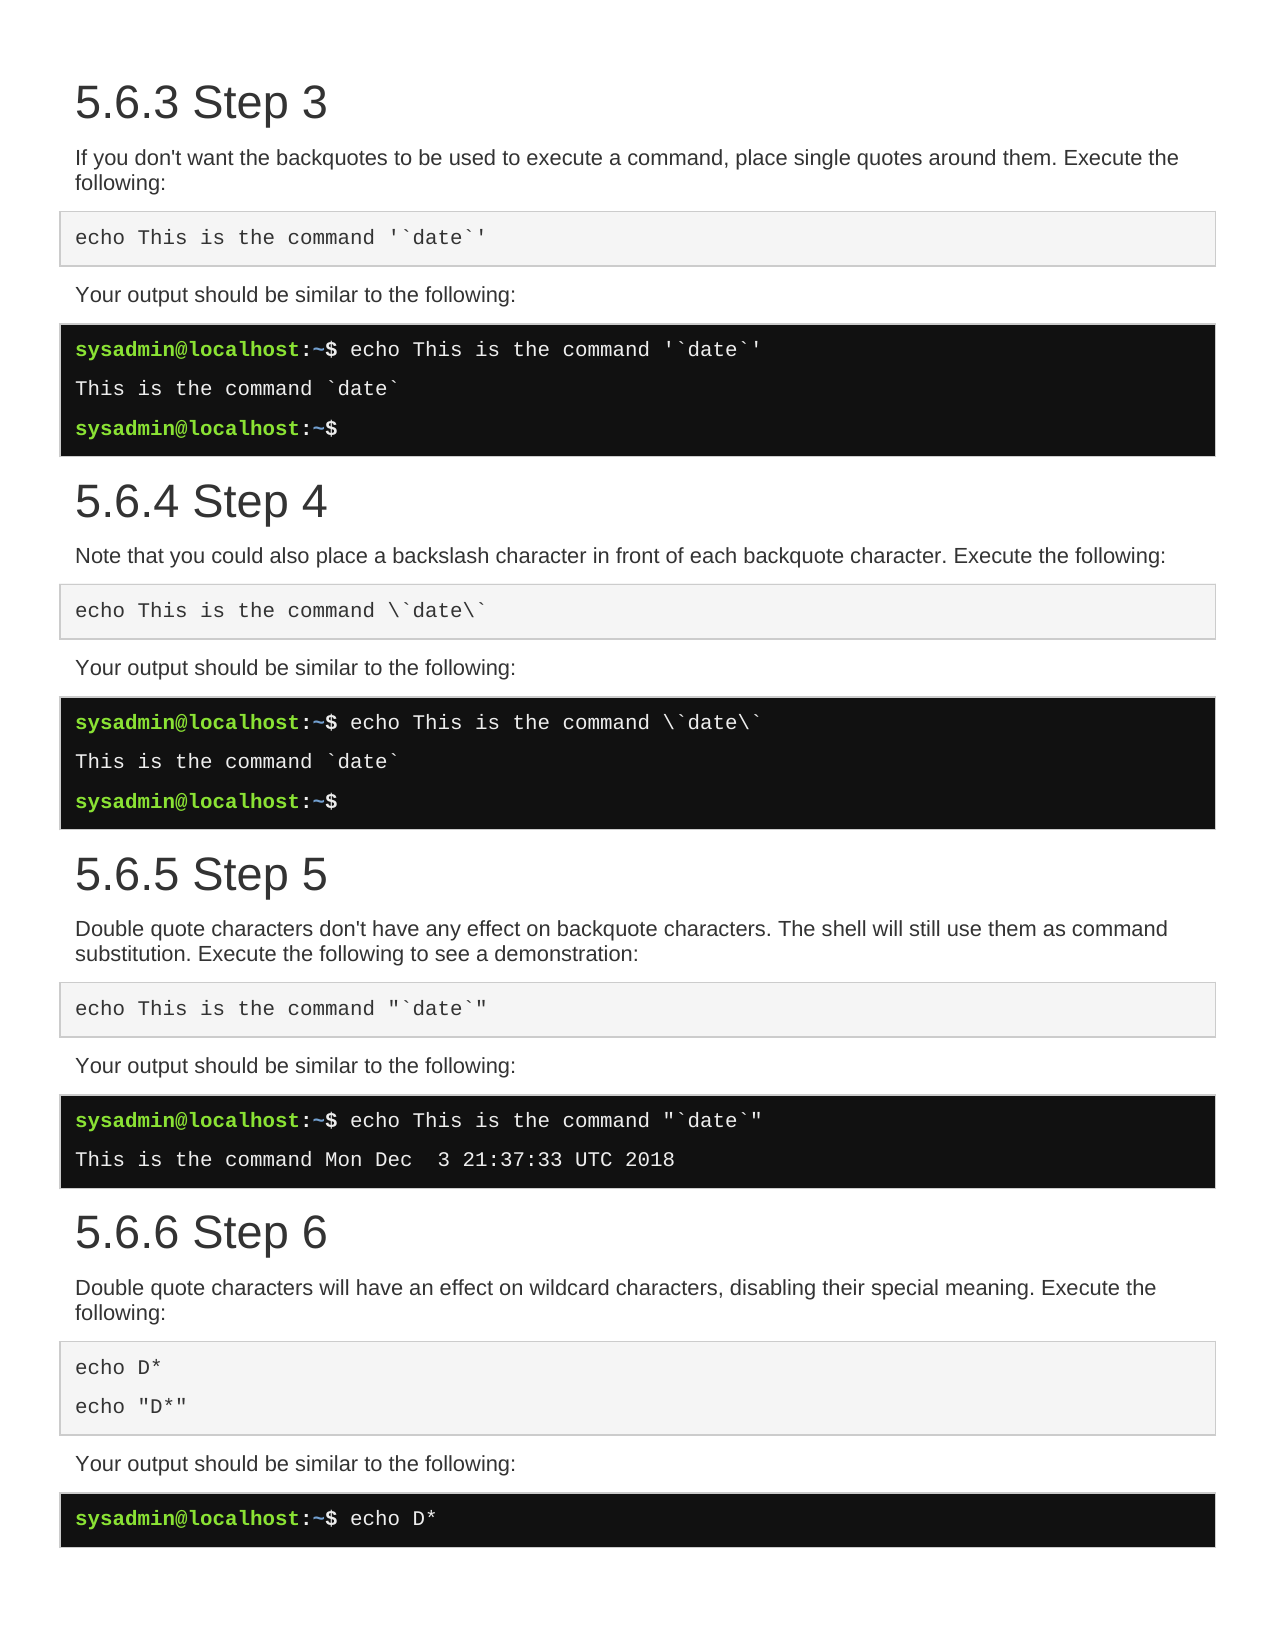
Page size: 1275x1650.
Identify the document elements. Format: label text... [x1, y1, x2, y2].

text sysadmin@localhost:~$ echo This is the command "`date`" [61, 1096, 1215, 1133]
text Your output should be similar to the following: [75, 1053, 1200, 1078]
subtitle 5.6.3 Step 3 [75, 75, 1200, 129]
subtitle 5.6.5 Step 5 [75, 846, 1200, 900]
text echo This is the command '`date`' [61, 212, 1215, 265]
subtitle 5.6.4 Step 4 [75, 473, 1200, 527]
text echo This is the command \`date\` [61, 585, 1215, 638]
text sysadmin@localhost:~$ [61, 774, 1215, 829]
text echo This is the command "`date`" [61, 983, 1215, 1036]
text Note that you could also place a backslash character in front of each backquote character. Execute the following: [75, 543, 1200, 568]
text If you don't want the backquotes to be used to execute a command, place single quotes around them. Execute the following: [75, 144, 1200, 195]
text sysadmin@localhost:~$ echo This is the command '`date`' [61, 325, 1215, 362]
text This is the command `date` [61, 362, 1215, 402]
text This is the command Mon Dec 3 21:37:33 UTC 2018 [61, 1133, 1215, 1188]
text Your output should be similar to the following: [75, 655, 1200, 680]
subtitle 5.6.6 Step 6 [75, 1205, 1200, 1259]
text echo D* [61, 1342, 1215, 1380]
text sysadmin@localhost:~$ echo D* [61, 1494, 1215, 1547]
text This is the command `date` [61, 735, 1215, 774]
text sysadmin@localhost:~$ echo This is the command \`date\` [61, 698, 1215, 735]
text sysadmin@localhost:~$ [61, 402, 1215, 456]
text Your output should be similar to the following: [75, 282, 1200, 307]
text Your output should be similar to the following: [75, 1451, 1200, 1477]
text Double quote characters will have an effect on wildcard characters, disabling their special meaning. Execute the following: [75, 1274, 1200, 1325]
text Double quote characters don't have any effect on backquote characters. The shell will still use them as command substitution. Execute the following to see a demonstration: [75, 916, 1200, 966]
text echo "D*" [61, 1380, 1215, 1434]
